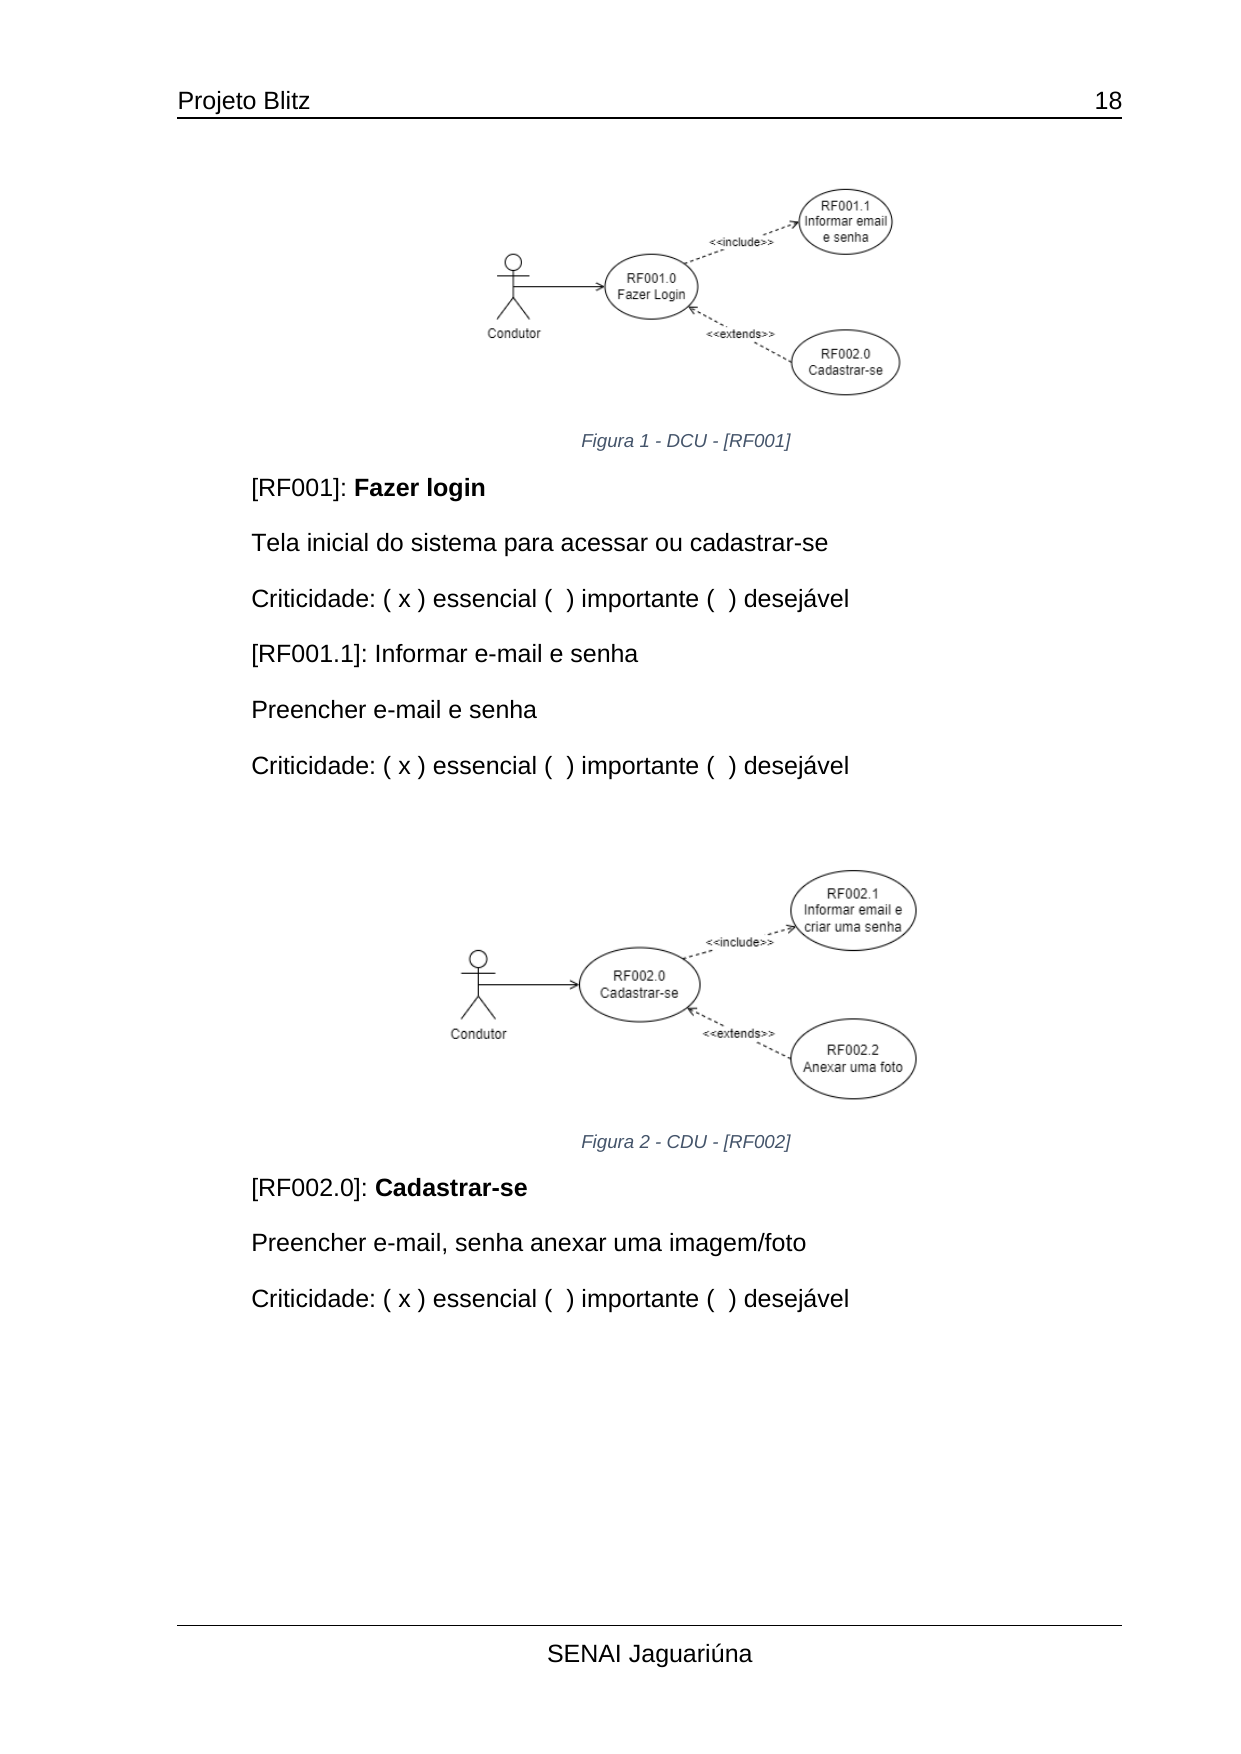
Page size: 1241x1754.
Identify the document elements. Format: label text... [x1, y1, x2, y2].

text [RF002.0]: Cadastrar-se [177, 1173, 1122, 1202]
text Preencher e-mail, senha anexar uma imagem/foto [177, 1228, 1122, 1257]
text Preencher e-mail e senha [177, 695, 1122, 724]
text Criticidade: ( x ) essencial ( ) importante ( ) desejável [177, 751, 1122, 779]
text Figura 1 - DCU - [RF001] [177, 430, 1122, 452]
text Figura 2 - CDU - [RF002] [177, 1130, 1122, 1152]
text Criticidade: ( x ) essencial ( ) importante ( ) desejável [177, 584, 1122, 613]
text Tela inicial do sistema para acessar ou cadastrar-se [177, 528, 1122, 557]
picture [468, 177, 905, 404]
text [RF001.1]: Informar e-mail e senha [177, 639, 1122, 668]
picture [446, 862, 928, 1104]
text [177, 1284, 1122, 1313]
text [RF001]: Fazer login [177, 473, 1122, 501]
